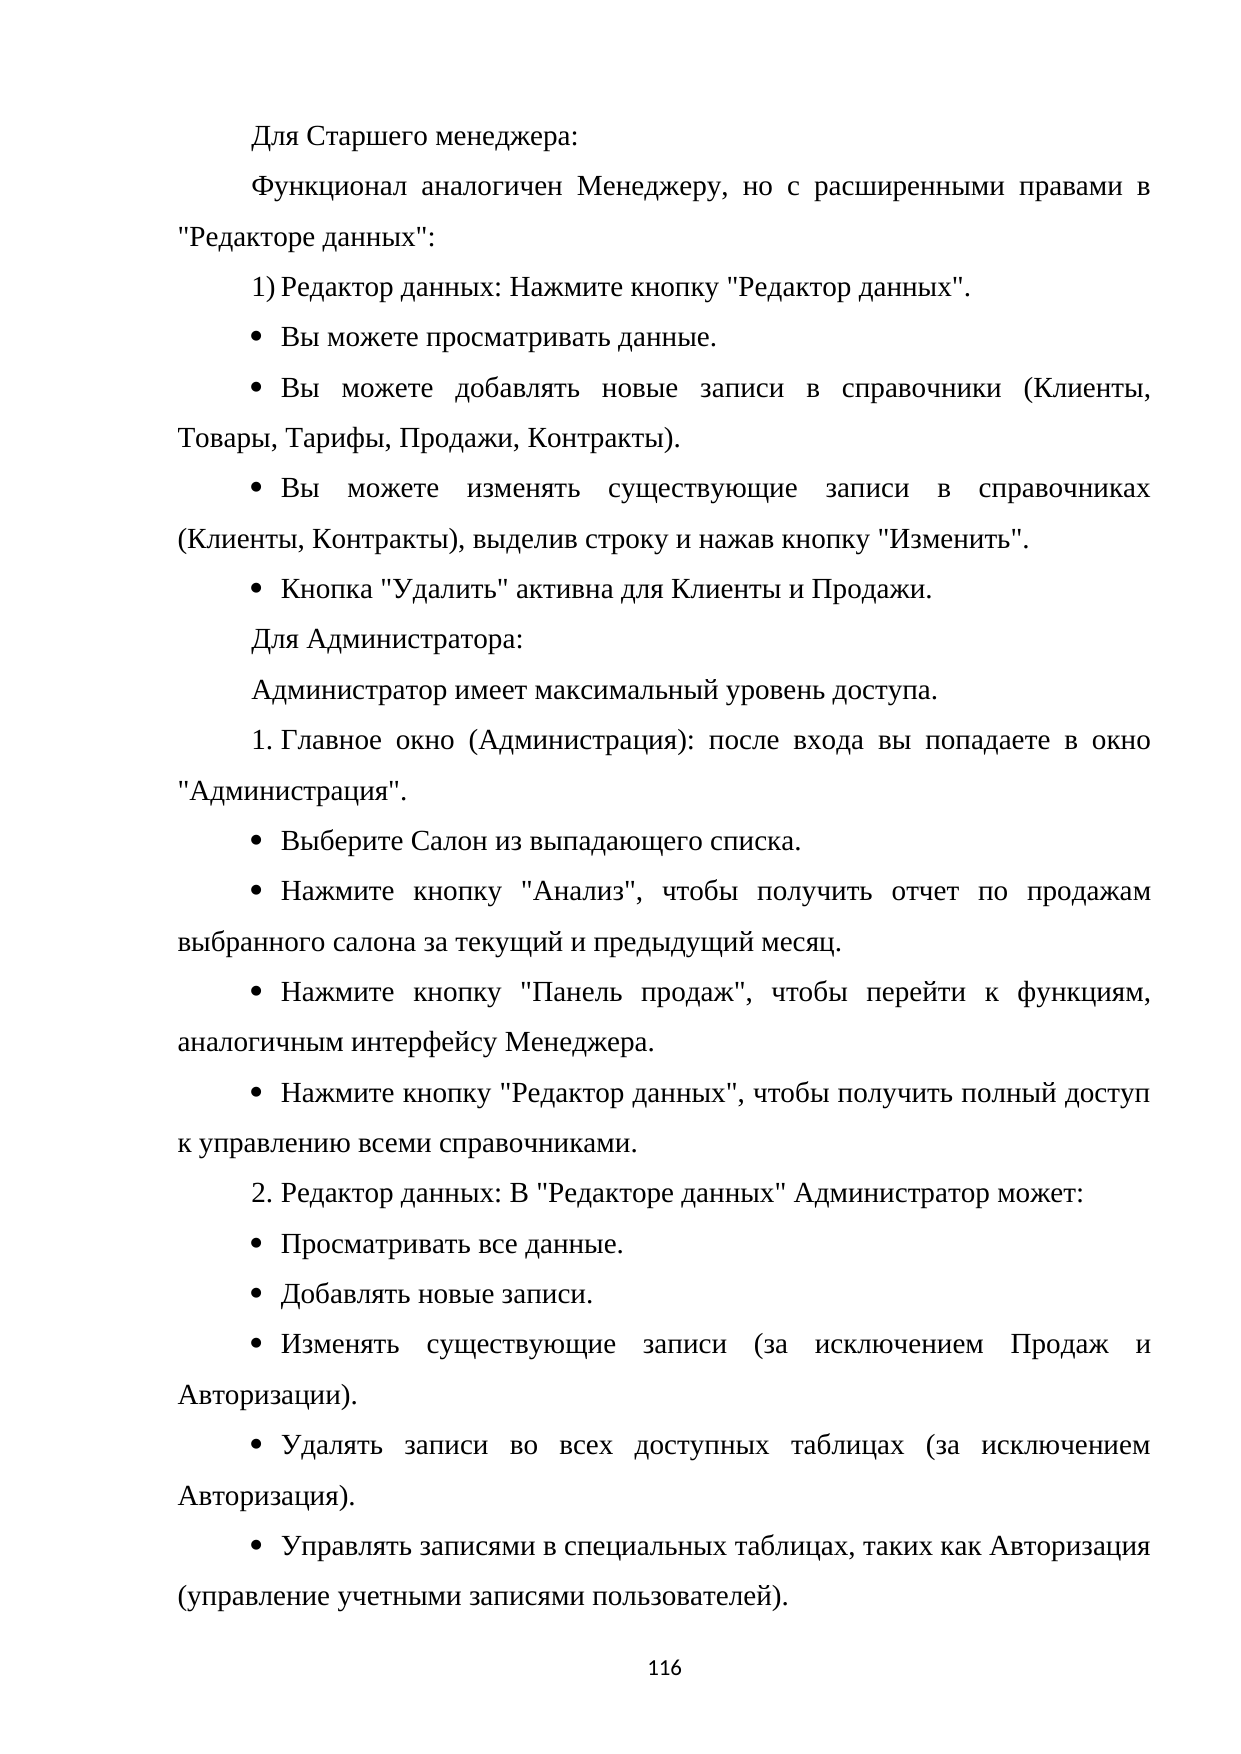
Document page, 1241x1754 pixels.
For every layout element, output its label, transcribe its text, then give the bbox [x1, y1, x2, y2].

list Добавлять новые записи. [177, 1276, 1152, 1310]
list Управлять записями в специальных таблицах, таких как Авторизация (управление учетными записями пользователей). [177, 1528, 1152, 1612]
list Редактор данных: Нажмите кнопку "Редактор данных". [177, 269, 1152, 303]
list Главное окно (Администрация): после входа вы попадаете в окно "Администрация". [177, 722, 1152, 806]
list Вы можете просматривать данные. [177, 319, 1152, 353]
list Изменять существующие записи (за исключением Продаж и Авторизации). [177, 1327, 1152, 1411]
list Нажмите кнопку "Редактор данных", чтобы получить полный доступ к управлению всеми справочниками. [177, 1075, 1152, 1159]
list Вы можете изменять существующие записи в справочниках (Клиенты, Контракты), выделив строку и нажав кнопку "Изменить". [177, 471, 1152, 554]
list Кнопка "Удалить" активна для Клиенты и Продажи. [177, 571, 1152, 605]
list Выберите Салон из выпадающего списка. [177, 823, 1152, 857]
text Функционал аналогичен Менеджеру, но с расширенными правами в "Редакторе данных": [177, 168, 1152, 252]
list Нажмите кнопку "Панель продаж", чтобы перейти к функциям, аналогичным интерфейсу Менеджера. [177, 974, 1152, 1058]
text Для Администратора: [177, 622, 1152, 655]
list Редактор данных: В "Редакторе данных" Администратор может: [177, 1176, 1152, 1209]
list Удалять записи во всех доступных таблицах (за исключением Авторизация). [177, 1427, 1152, 1511]
list Вы можете добавлять новые записи в справочники (Клиенты, Товары, Тарифы, Продажи, Контракты). [177, 370, 1152, 454]
text Для Старшего менеджера: [177, 118, 1152, 152]
list Нажмите кнопку "Анализ", чтобы получить отчет по продажам выбранного салона за текущий и предыдущий месяц. [177, 873, 1152, 957]
list Просматривать все данные. [177, 1226, 1152, 1259]
text Администратор имеет максимальный уровень доступа. [177, 672, 1152, 706]
